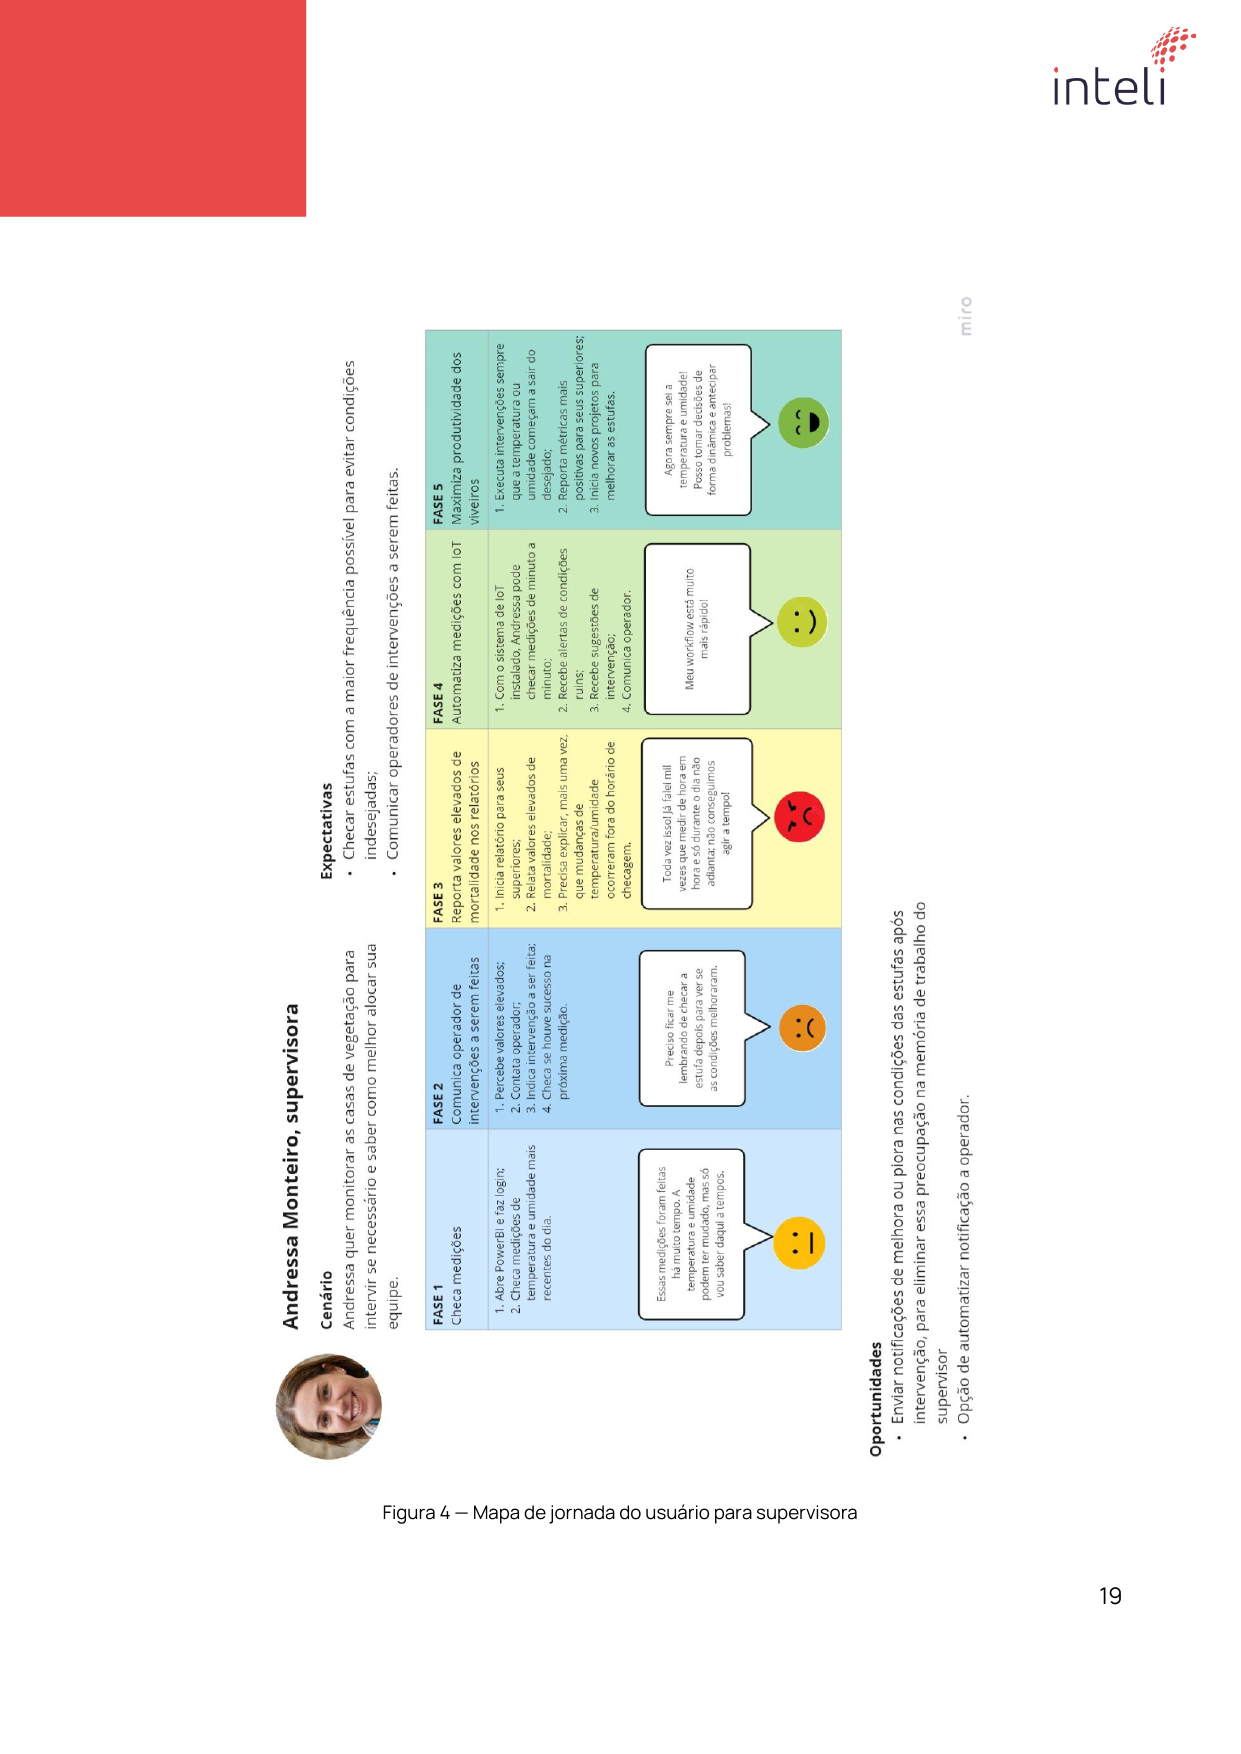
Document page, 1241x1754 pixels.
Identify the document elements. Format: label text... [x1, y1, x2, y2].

picture [0, 0, 307, 217]
picture [1054, 27, 1197, 105]
text Figura 4 — Mapa de jornada do usuário para supervisora [118, 1499, 1122, 1525]
picture [243, 270, 999, 1488]
